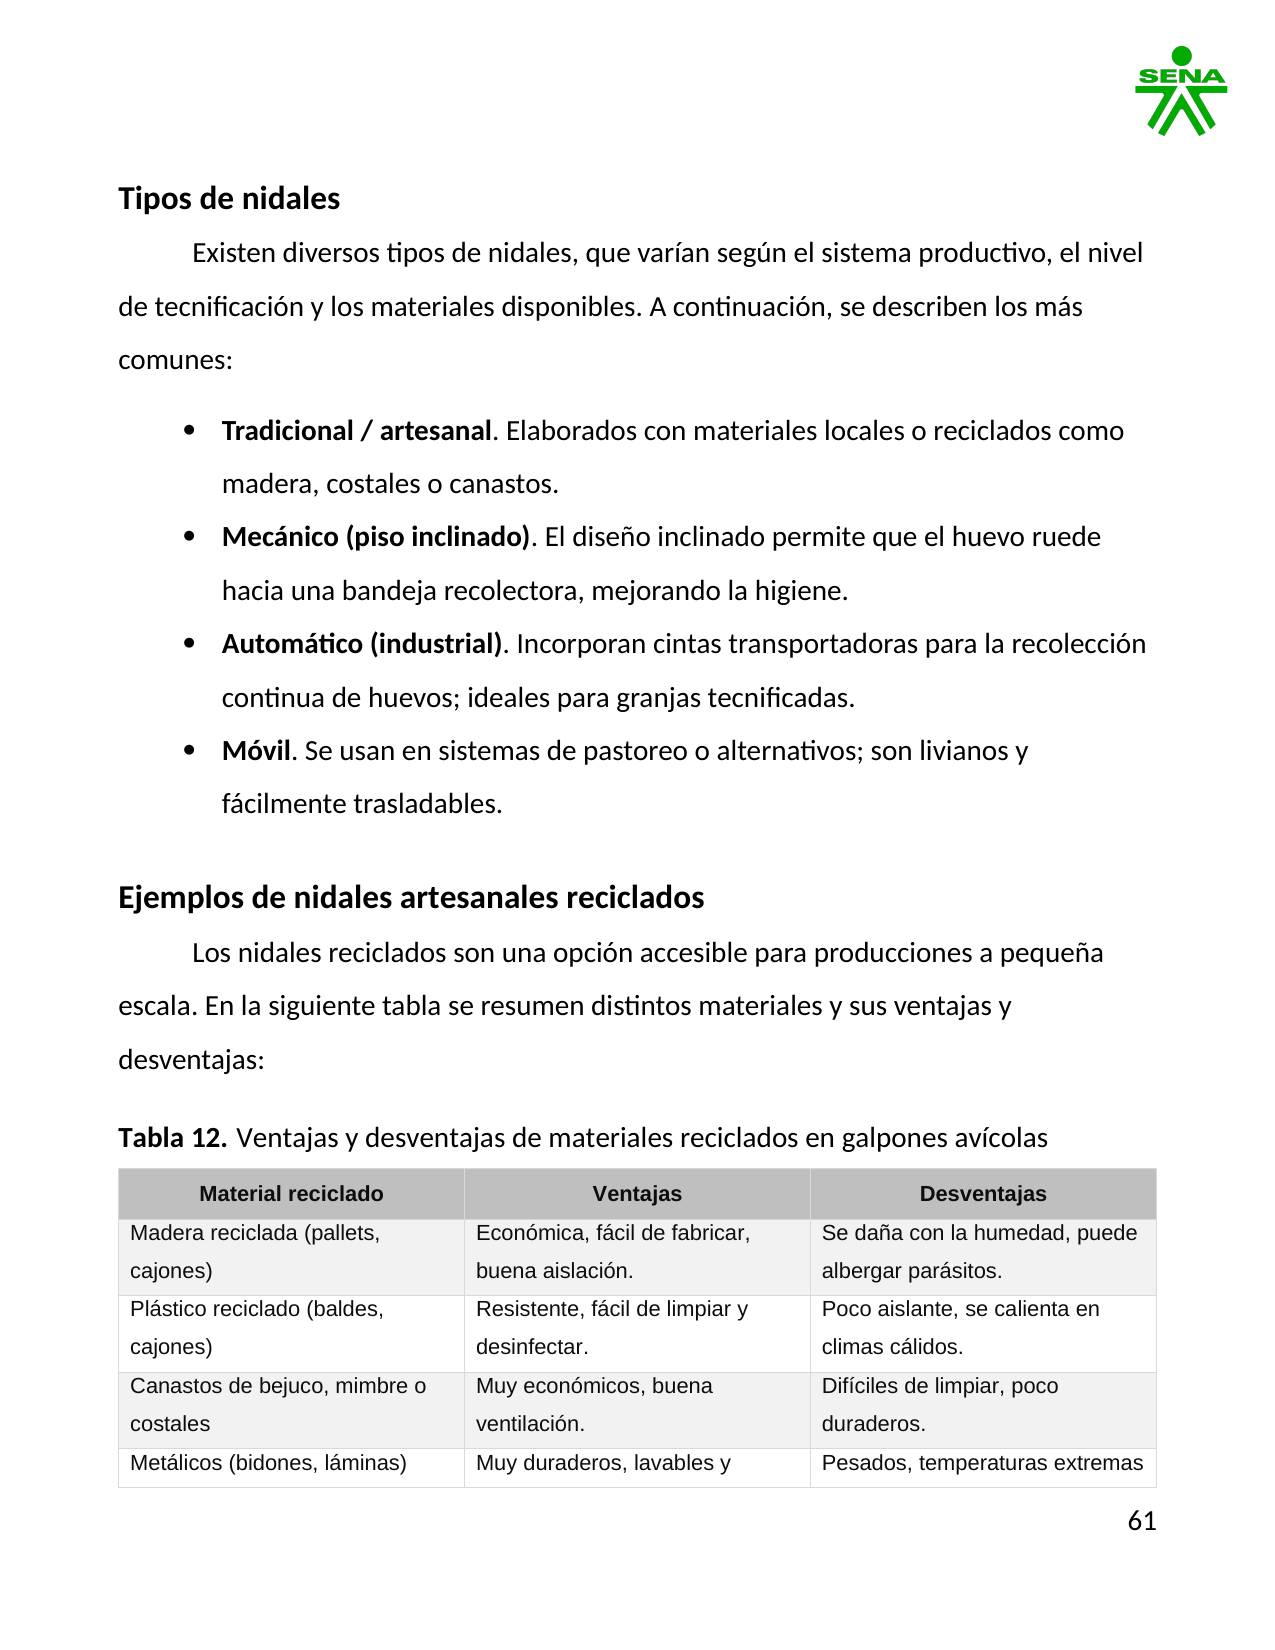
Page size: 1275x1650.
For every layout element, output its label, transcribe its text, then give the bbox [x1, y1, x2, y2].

table_cell Difíciles de limpiar, poco duraderos. [811, 1373, 1156, 1448]
text Ventajas y desventajas de materiales reciclados en galpones avícolas [118, 1119, 1157, 1155]
subtitle Tipos de nidales [118, 177, 1157, 218]
list Automático (industrial). Incorporan cintas transportadoras para la recolección continua de huevos; ideales para granjas tecnificadas. [184, 625, 1157, 714]
table_cell Muy duraderos, lavables y desinfectables fácilmente. [465, 1449, 810, 1487]
list Mecánico (piso inclinado). El diseño inclinado permite que el huevo ruede hacia una bandeja recolectora, mejorando la higiene. [184, 518, 1157, 607]
picture [1135, 46, 1228, 136]
table_cell Canastos de bejuco, mimbre o costales [119, 1373, 464, 1448]
table_cell Económica, fácil de fabricar, buena aislación. [465, 1220, 810, 1295]
table_cell Poco aislante, se calienta en climas cálidos. [811, 1296, 1156, 1372]
table_cell Se daña con la humedad, puede albergar parásitos. [811, 1220, 1156, 1295]
table_cell Pesados, temperaturas extremas según el clima. [811, 1449, 1156, 1487]
table_cell Metálicos (bidones, láminas) [119, 1449, 464, 1487]
table_header Desventajas [811, 1169, 1156, 1219]
table_header Ventajas [465, 1169, 810, 1219]
table_cell Plástico reciclado (baldes, cajones) [119, 1296, 464, 1372]
list Tradicional / artesanal. Elaborados con materiales locales o reciclados como madera, costales o canastos. [184, 412, 1157, 501]
table_cell Resistente, fácil de limpiar y desinfectar. [465, 1296, 810, 1372]
table_header Material reciclado [119, 1169, 464, 1219]
table_cell Madera reciclada (pallets, cajones) [119, 1220, 464, 1295]
table_cell Muy económicos, buena ventilación. [465, 1373, 810, 1448]
list Móvil. Se usan en sistemas de pastoreo o alternativos; son livianos y fácilmente trasladables. [184, 732, 1157, 821]
text Los nidales reciclados son una opción accesible para producciones a pequeña escala. En la siguiente tabla se resumen distintos materiales y sus ventajas y desventajas: [118, 934, 1157, 1076]
subtitle Ejemplos de nidales artesanales reciclados [118, 877, 1157, 917]
text Existen diversos tipos de nidales, que varían según el sistema productivo, el nivel de tecnificación y los materiales disponibles. A continuación, se describen los más comunes: [118, 234, 1157, 377]
